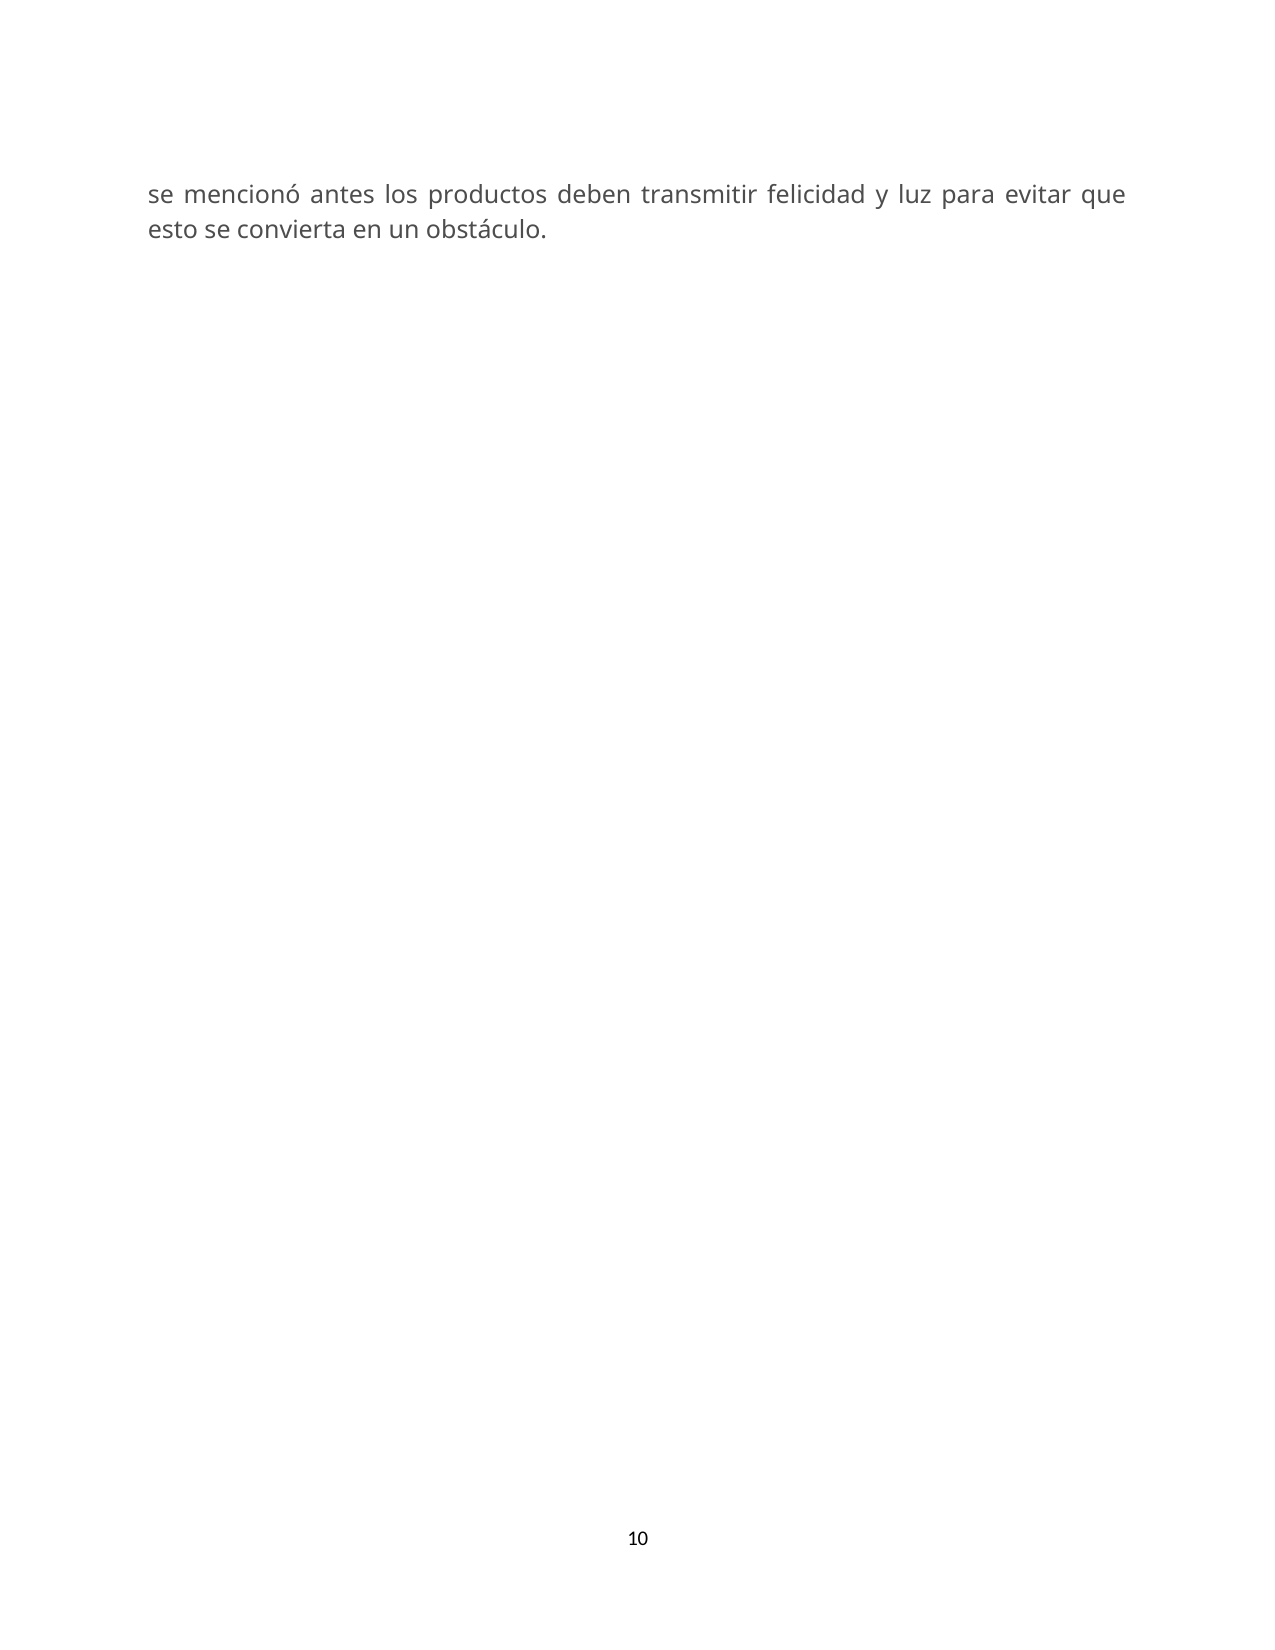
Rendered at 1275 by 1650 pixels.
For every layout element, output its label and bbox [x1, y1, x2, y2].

list [148, 177, 1127, 245]
